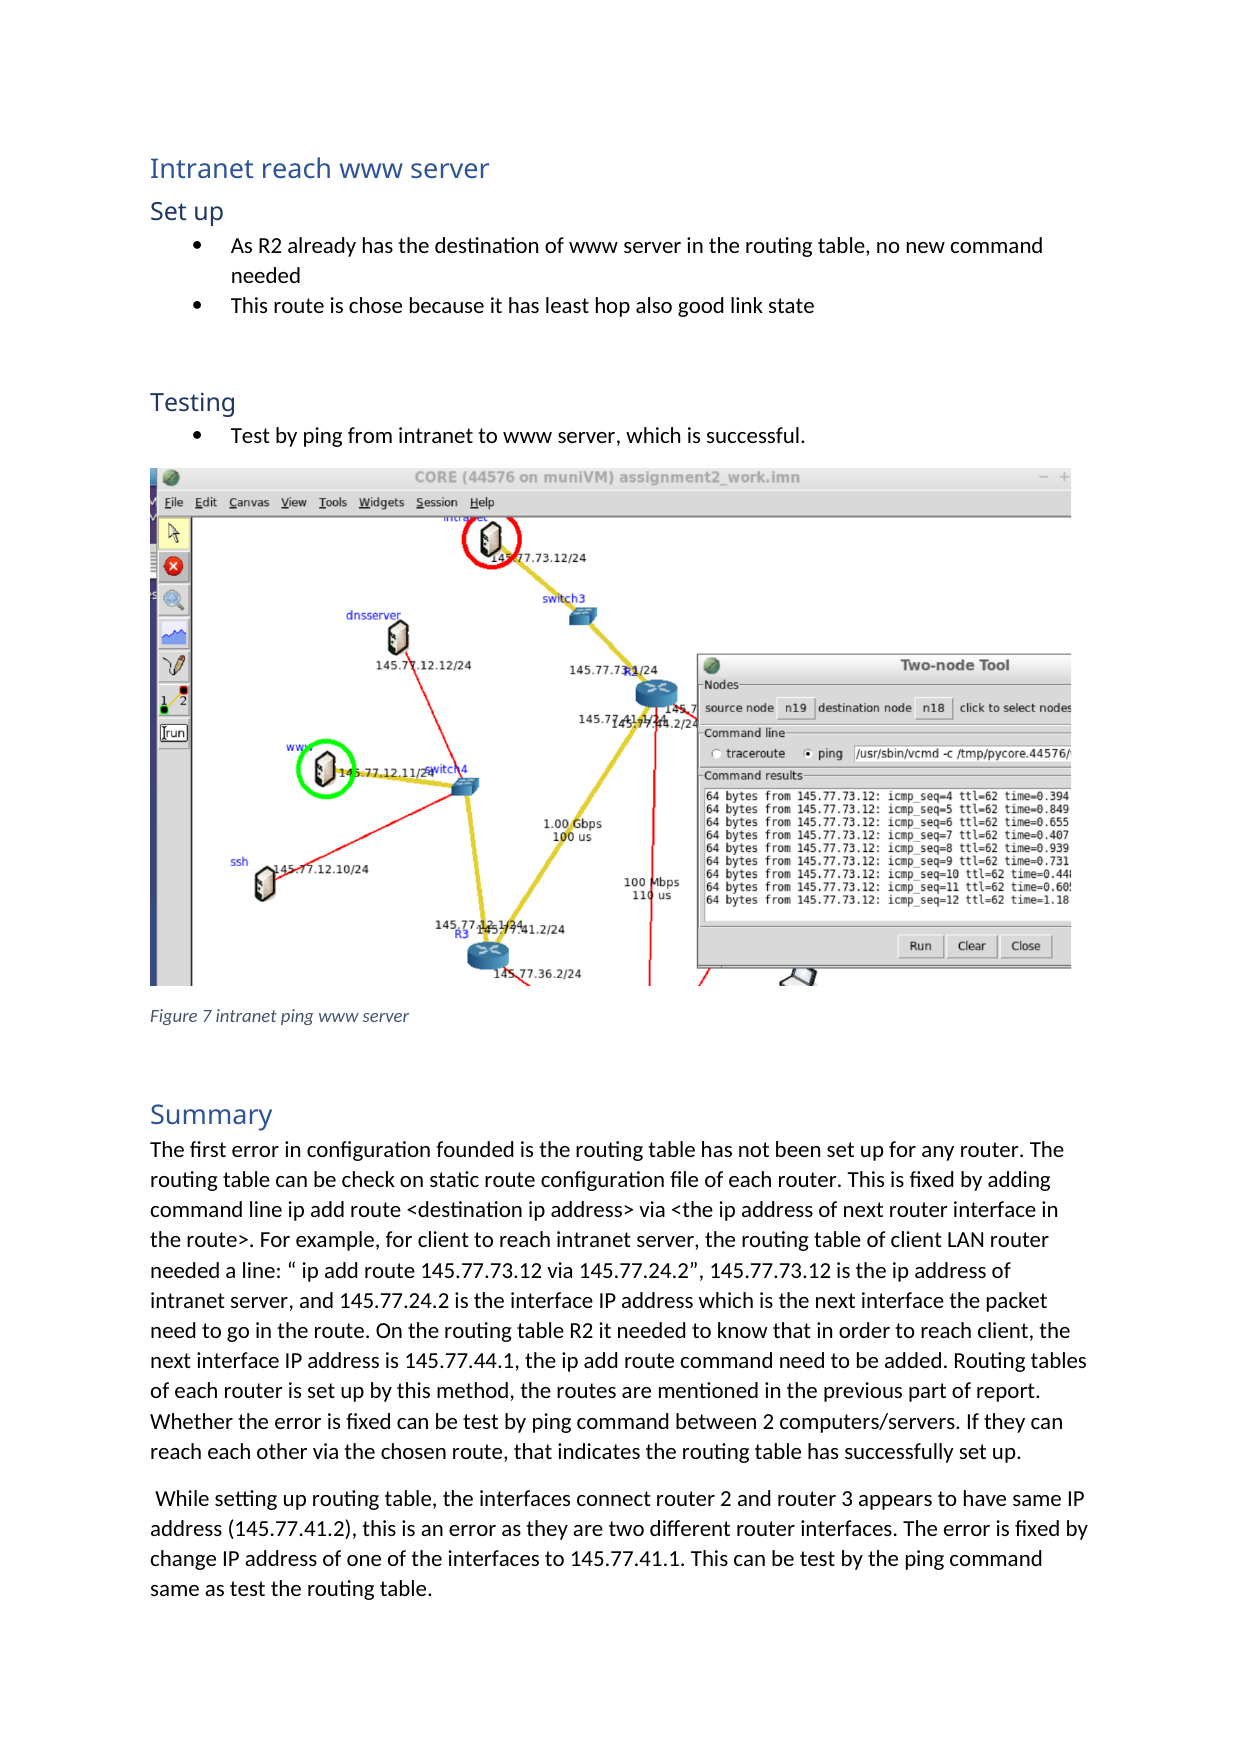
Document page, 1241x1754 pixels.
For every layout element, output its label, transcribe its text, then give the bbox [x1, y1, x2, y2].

list As R2 already has the destination of www server in the routing table, no new command needed [193, 231, 1090, 289]
text The first error in configuration founded is the routing table has not been set up for any router. The routing table can be check on static route configuration file of each router. This is fixed by adding command line ip add route <destination ip address> via <the ip address of next router interface in the route>. For example, for client to reach intranet server, the routing table of client LAN router needed a line: “ ip add route 145.77.73.12 via 145.77.24.2”, 145.77.73.12 is the ip address of intranet server, and 145.77.24.2 is the interface IP address which is the next interface the packet need to go in the route. On the routing table R2 it needed to know that in order to reach client, the next interface IP address is 145.77.44.1, the ip add route command need to be added. Routing tables of each router is set up by this method, the routes are mentioned in the previous part of report. Whether the error is fixed can be test by ping command between 2 computers/servers. If they can reach each other via the chosen route, that indicates the routing table has successfully set up. [150, 1135, 1090, 1465]
list This route is chose because it has least hop also good link state [193, 291, 1090, 319]
subtitle Testing [150, 385, 1090, 419]
subtitle Set up [150, 194, 1090, 228]
list Test by ping from intranet to www server, which is successful. [193, 422, 1090, 450]
subtitle Summary [150, 1095, 1090, 1132]
subtitle Intranet reach www server [150, 150, 1090, 187]
text Figure 7 intranet ping www server [150, 1004, 1090, 1027]
text While setting up routing table, the interfaces connect router 2 and router 3 appears to have same IP address (145.77.41.2), this is an error as they are two different router interfaces. The error is fixed by change IP address of one of the interfaces to 145.77.41.1. This can be test by the ping command same as test the routing table. [150, 1484, 1090, 1603]
picture [150, 468, 1072, 986]
